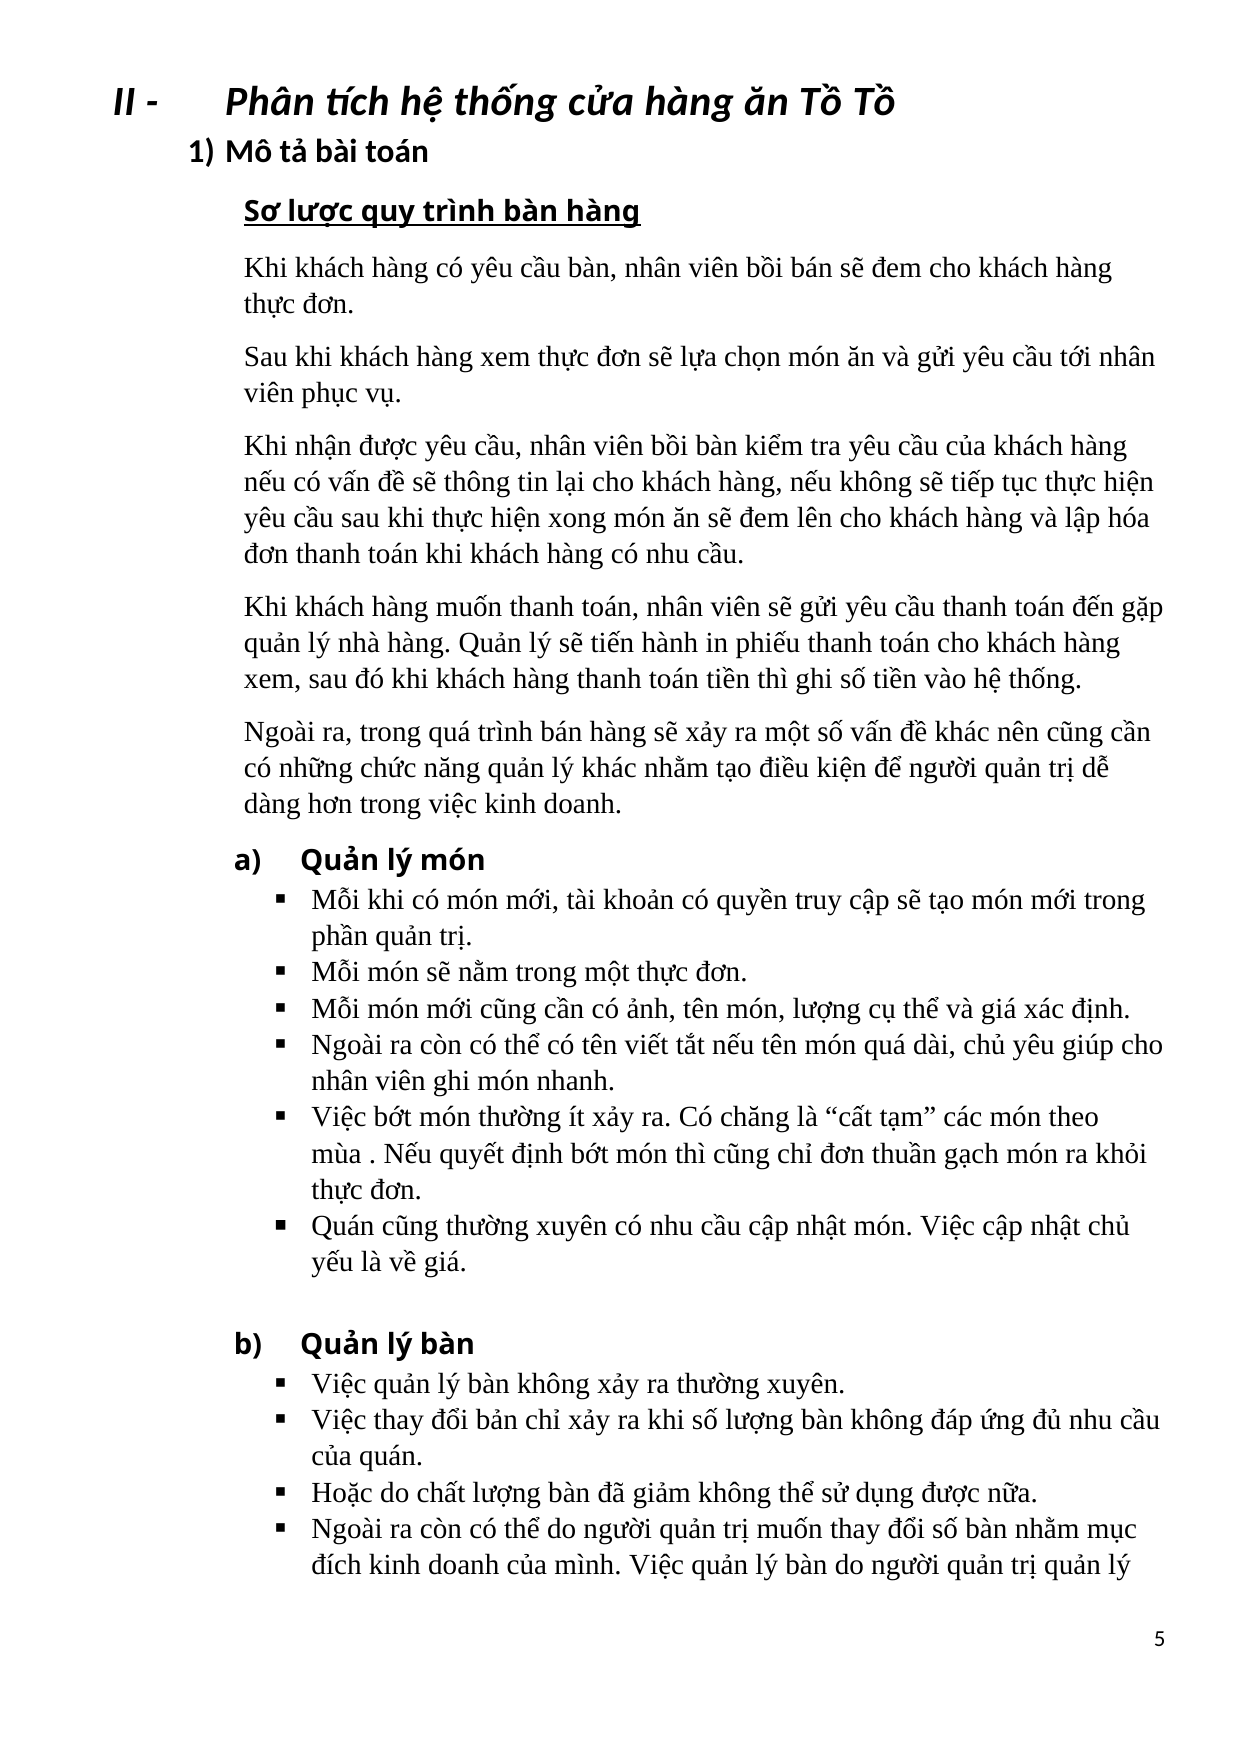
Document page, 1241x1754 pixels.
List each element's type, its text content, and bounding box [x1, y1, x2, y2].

list Hoặc do chất lượng bàn đã giảm không thể sử dụng được nữa. [274, 1475, 1165, 1508]
list Quản lý bàn [233, 1323, 1165, 1363]
text Khi khách hàng có yêu cầu bàn, nhân viên bồi bán sẽ đem cho khách hàng thực đơn. [244, 250, 1165, 320]
list Việc thay đổi bản chỉ xảy ra khi số lượng bàn không đáp ứng đủ nhu cầu của quán. [274, 1402, 1165, 1472]
list Mỗi món sẽ nằm trong một thực đơn. [274, 954, 1165, 988]
list Quán cũng thường xuyên có nhu cầu cập nhật món. Việc cập nhật chủ yếu là về giá. [274, 1208, 1165, 1278]
text Sau khi khách hàng xem thực đơn sẽ lựa chọn món ăn và gửi yêu cầu tới nhân viên phục vụ. [244, 339, 1165, 409]
list Việc quản lý bàn không xảy ra thường xuyên. [274, 1366, 1165, 1400]
list Phân tích hệ thống cửa hàng ăn Tồ Tồ [112, 75, 1165, 126]
text Sơ lược quy trình bàn hàng [244, 191, 1165, 230]
list Ngoài ra còn có thể do người quản trị muốn thay đổi số bàn nhằm mục đích kinh doanh của mình. Việc quản lý bàn do người quản trị quản lý [274, 1511, 1165, 1581]
list Quản lý món [233, 839, 1165, 879]
list Mỗi khi có món mới, tài khoản có quyền truy cập sẽ tạo món mới trong phần quản trị. [274, 882, 1165, 952]
list Ngoài ra còn có thể có tên viết tắt nếu tên món quá dài, chủ yêu giúp cho nhân viên ghi món nhanh. [274, 1027, 1165, 1097]
text Khi nhận được yêu cầu, nhân viên bồi bàn kiểm tra yêu cầu của khách hàng nếu có vấn đề sẽ thông tin lại cho khách hàng, nếu không sẽ tiếp tục thực hiện yêu cầu sau khi thực hiện xong món ăn sẽ đem lên cho khách hàng và lập hóa đơn thanh toán khi khách hàng có nhu cầu. [244, 428, 1165, 570]
text Ngoài ra, trong quá trình bán hàng sẽ xảy ra một số vấn đề khác nên cũng cần có những chức năng quản lý khác nhằm tạo điều kiện để người quản trị dễ dàng hơn trong việc kinh doanh. [244, 714, 1165, 820]
list Mỗi món mới cũng cần có ảnh, tên món, lượng cụ thể và giá xác định. [274, 991, 1165, 1024]
text Khi khách hàng muốn thanh toán, nhân viên sẽ gửi yêu cầu thanh toán đến gặp quản lý nhà hàng. Quản lý sẽ tiến hành in phiếu thanh toán cho khách hàng xem, sau đó khi khách hàng thanh toán tiền thì ghi số tiền vào hệ thống. [244, 589, 1165, 695]
list Việc bớt món thường ít xảy ra. Có chăng là “cất tạm” các món theo mùa . Nếu quyết định bớt món thì cũng chỉ đơn thuần gạch món ra khỏi thực đơn. [274, 1099, 1165, 1205]
list Mô tả bài toán [187, 130, 1165, 171]
